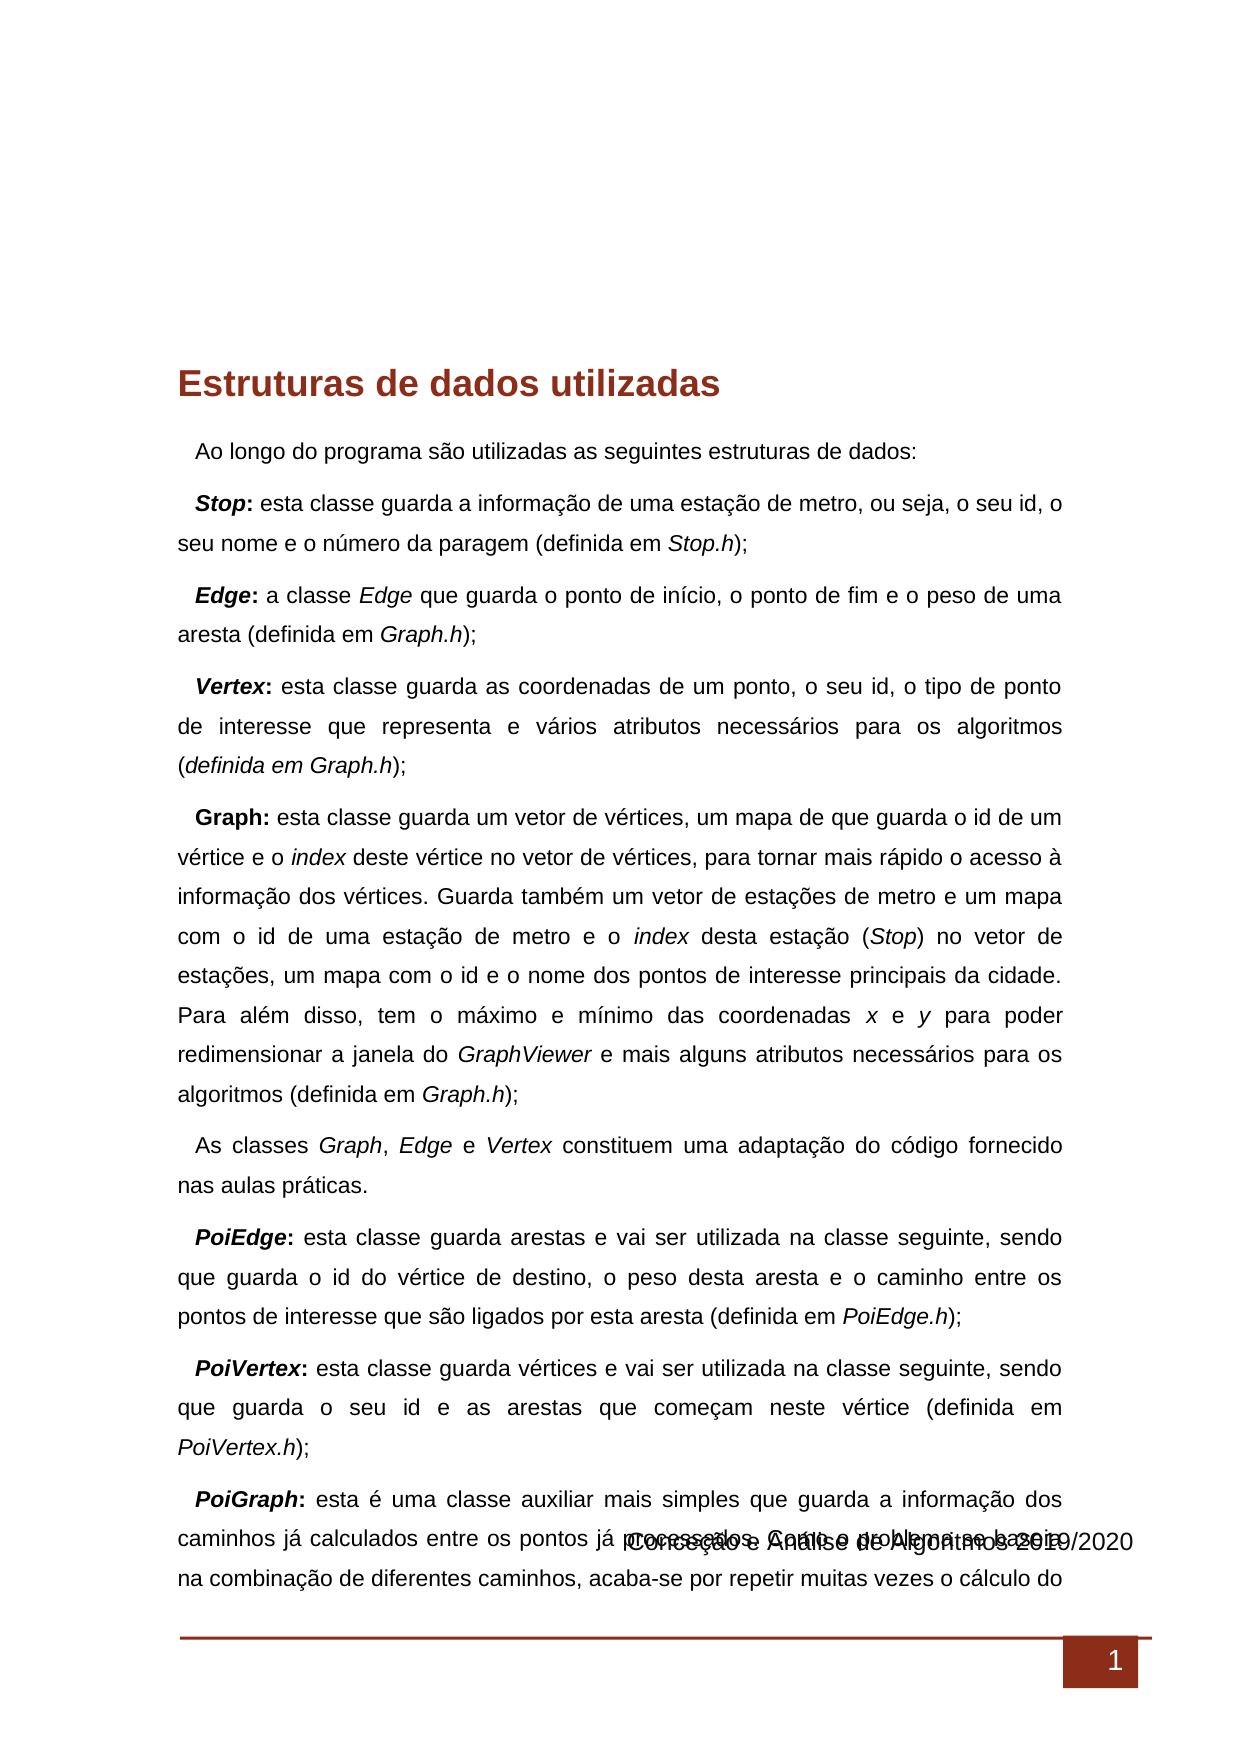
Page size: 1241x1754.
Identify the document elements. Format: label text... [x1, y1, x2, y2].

subtitle Estruturas de dados utilizadas [177, 361, 1063, 404]
text As classes Graph, Edge e Vertex constituem uma adaptação do código fornecido nas aulas práticas. [177, 1132, 1063, 1198]
text PoiEdge: esta classe guarda arestas e vai ser utilizada na classe seguinte, sendo que guarda o id do vértice de destino, o peso desta aresta e o caminho entre os pontos de interesse que são ligados por esta aresta (definida em PoiEdge.h); [177, 1224, 1063, 1329]
text Edge: a classe Edge que guarda o ponto de início, o ponto de fim e o peso de uma aresta (definida em Graph.h); [177, 582, 1063, 648]
text Stop: esta classe guarda a informação de uma estação de metro, ou seja, o seu id, o seu nome e o número da paragem (definida em Stop.h); [177, 490, 1063, 556]
text Graph: esta classe guarda um vetor de vértices, um mapa de que guarda o id de um vértice e o index deste vértice no vetor de vértices, para tornar mais rápido o acesso à informação dos vértices. Guarda também um vetor de estações de metro e um mapa com o id de uma estação de metro e o index desta estação (Stop) no vetor de estações, um mapa com o id e o nome dos pontos de interesse principais da cidade. Para além disso, tem o máximo e mínimo das coordenadas x e y para poder redimensionar a janela do GraphViewer e mais alguns atributos necessários para os algoritmos (definida em Graph.h); [177, 804, 1063, 1107]
text PoiVertex: esta classe guarda vértices e vai ser utilizada na classe seguinte, sendo que guarda o seu id e as arestas que começam neste vértice (definida em PoiVertex.h); [177, 1355, 1063, 1460]
text Vertex: esta classe guarda as coordenadas de um ponto, o seu id, o tipo de ponto de interesse que representa e vários atributos necessários para os algoritmos (definida em Graph.h); [177, 673, 1063, 778]
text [177, 1486, 1063, 1591]
text Ao longo do programa são utilizadas as seguintes estruturas de dados: [177, 438, 1063, 465]
